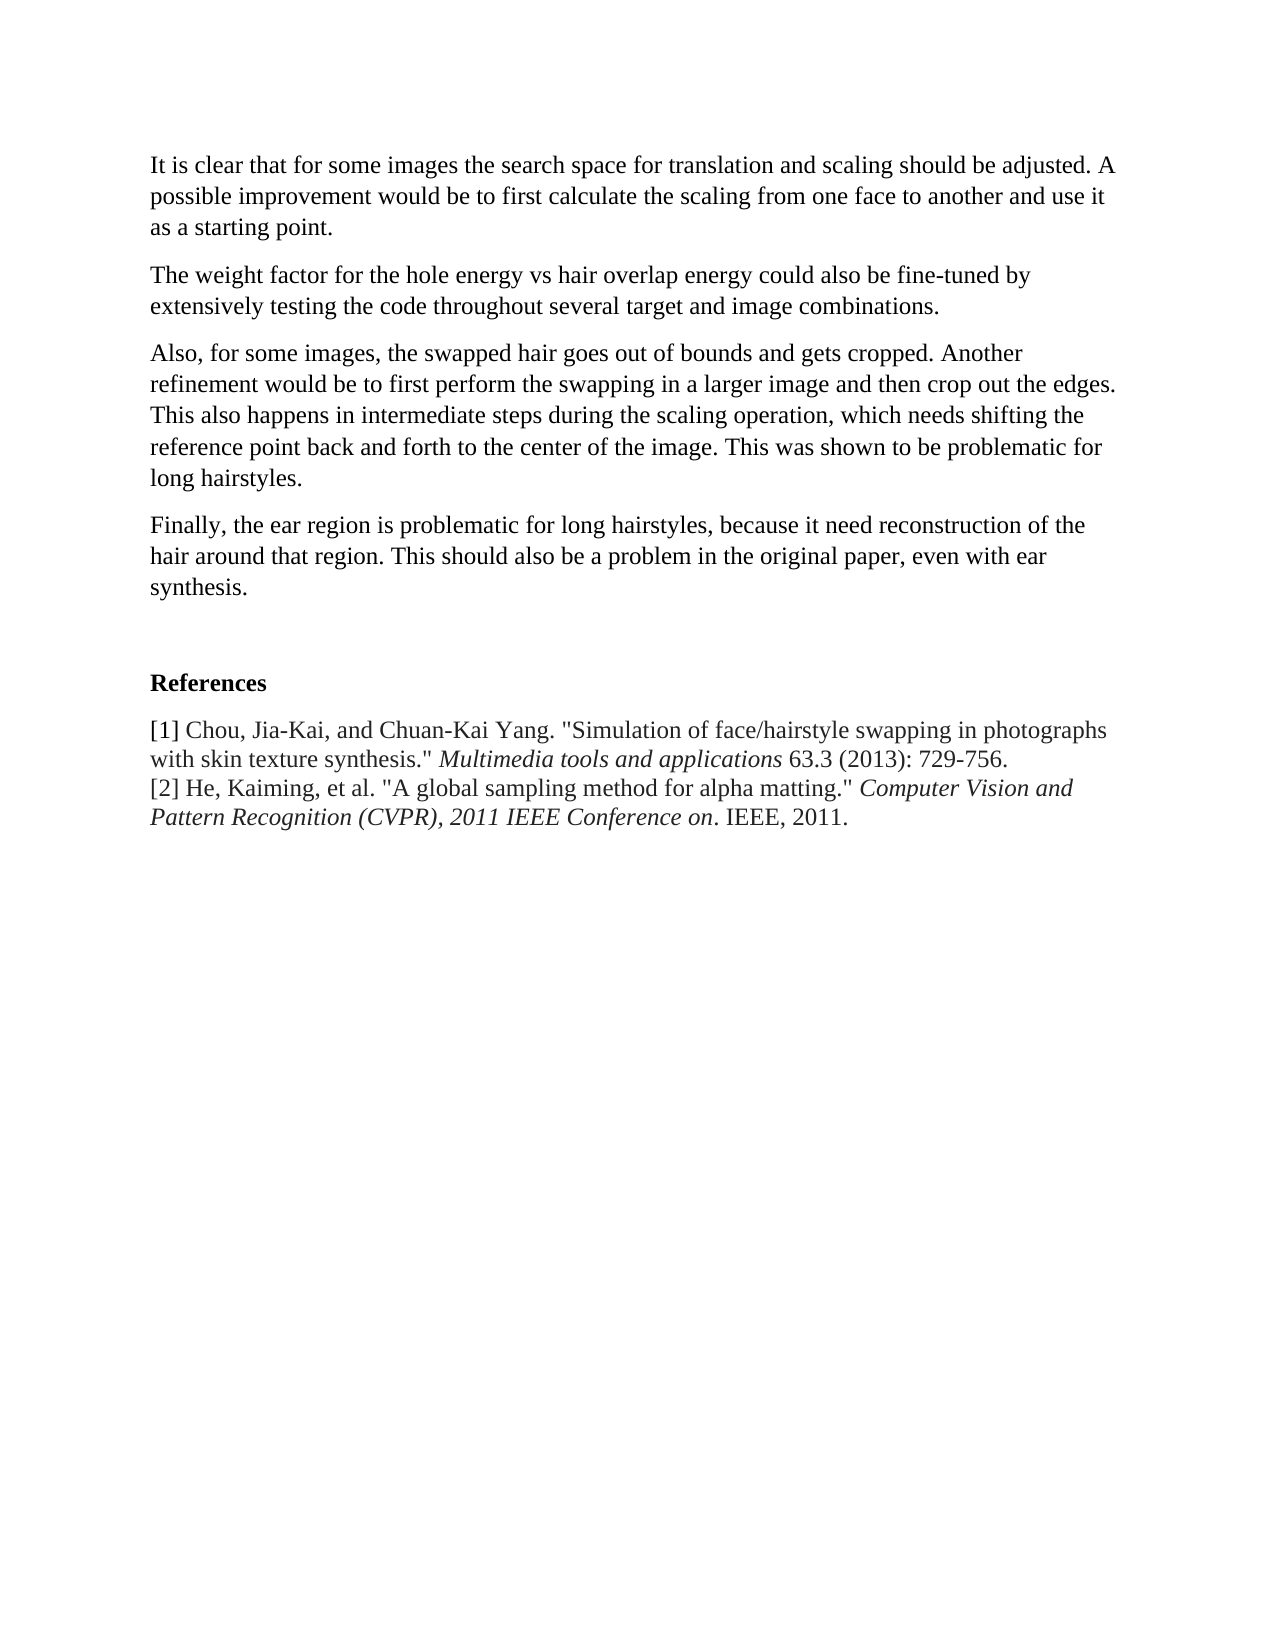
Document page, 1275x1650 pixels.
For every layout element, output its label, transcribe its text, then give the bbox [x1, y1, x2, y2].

text It is clear that for some images the search space for translation and scaling should be adjusted. A possible improvement would be to first calculate the scaling from one face to another and use it as a starting point. [150, 150, 1125, 241]
text Finally, the ear region is problematic for long hairstyles, because it need reconstruction of the hair around that region. This should also be a problem in the original paper, even with ear synthesis. [150, 510, 1125, 601]
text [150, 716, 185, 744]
text The weight factor for the hole energy vs hair overlap energy could also be fine-tuned by extensively testing the code throughout several target and image combinations. [150, 260, 1125, 319]
text Also, for some images, the swapped hair goes out of bounds and gets cropped. Another refinement would be to first perform the swapping in a larger image and then crop out the edges. This also happens in intermediate steps during the scaling operation, which needs shifting the reference point back and forth to the center of the image. This was shown to be problematic for long hairstyles. [150, 338, 1125, 491]
text [2] He, Kaiming, et al. "A global sampling method for alpha matting." Computer Vision and Pattern Recognition (CVPR), 2011 IEEE Conference on. IEEE, 2011. [848, 773, 1125, 831]
text References [150, 668, 1125, 697]
